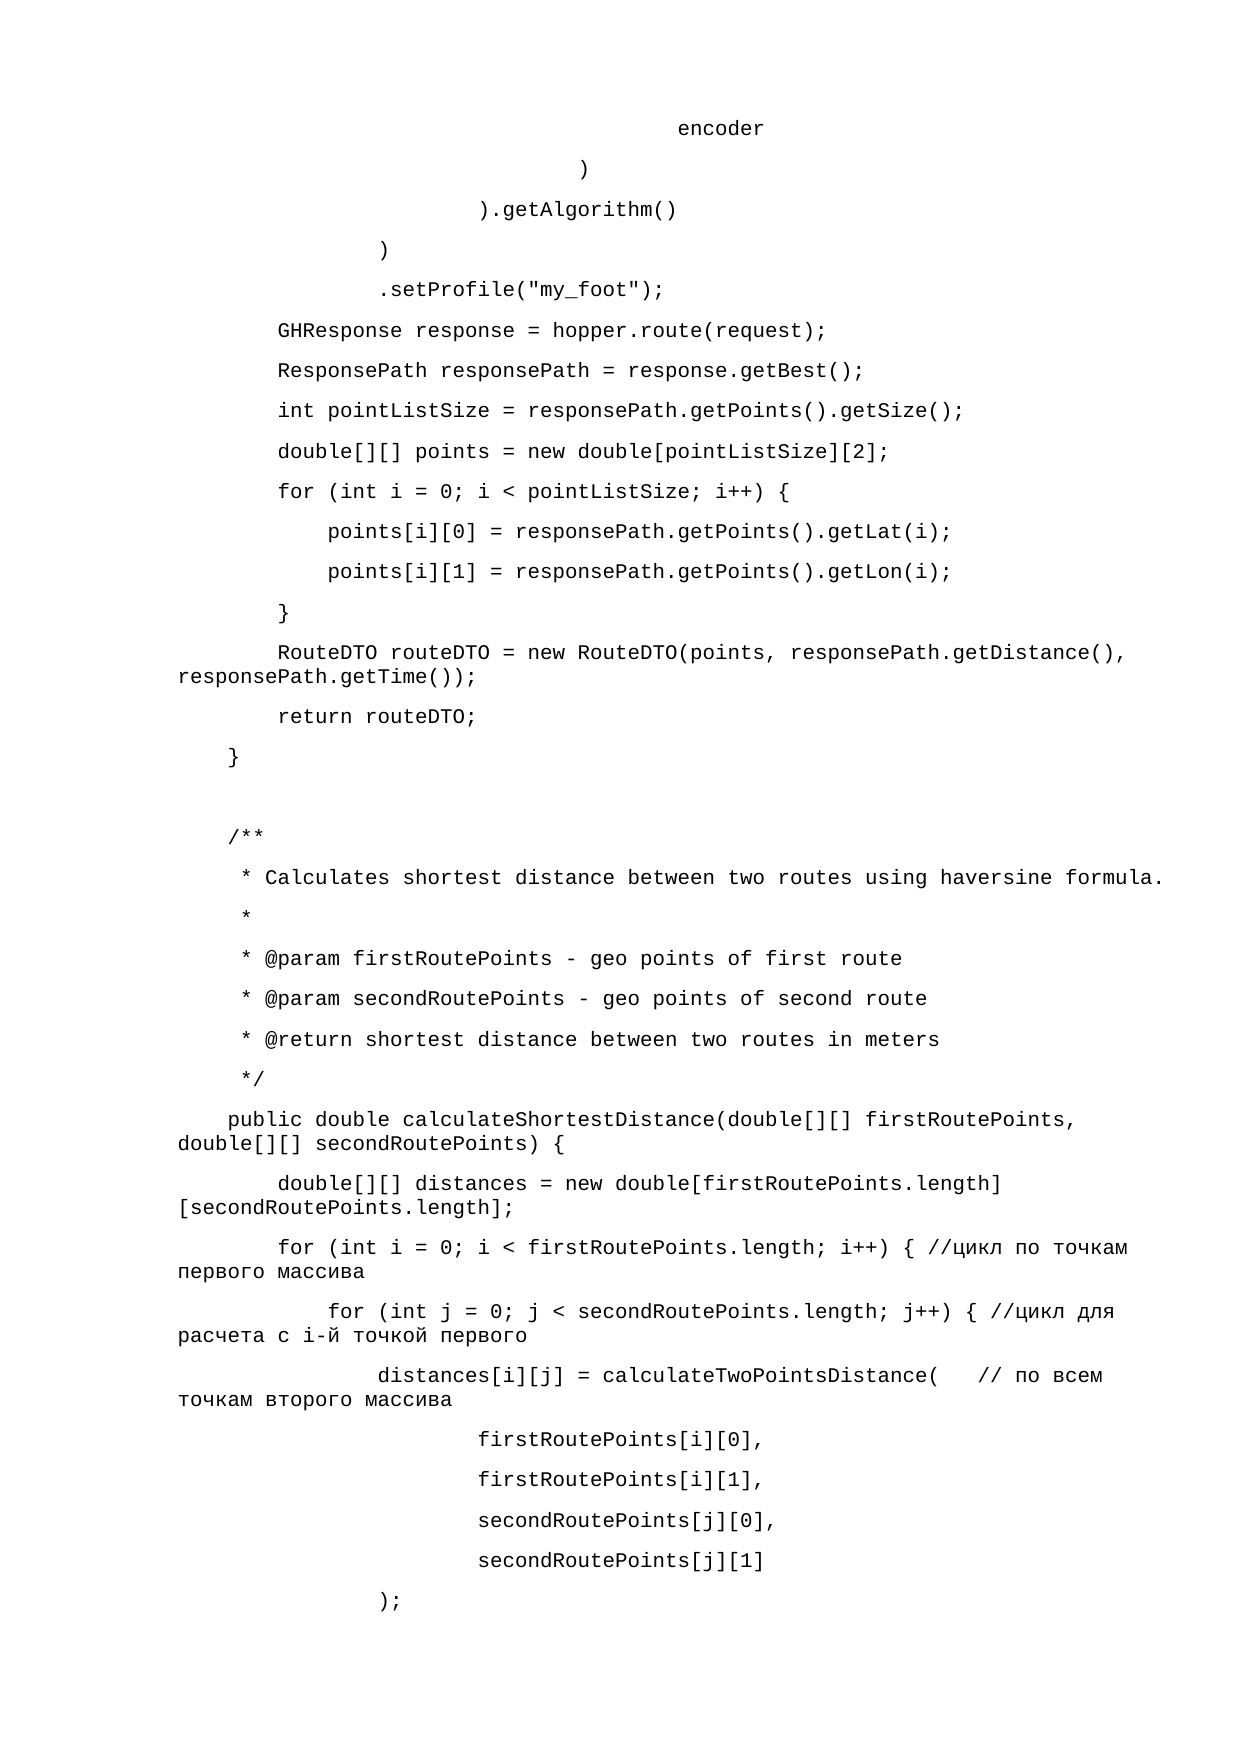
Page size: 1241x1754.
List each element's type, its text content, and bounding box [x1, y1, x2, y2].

text encoder [177, 118, 1181, 142]
text ) [177, 158, 1181, 182]
text RouteDTO routeDTO = new RouteDTO(points, responsePath.getDistance(), responsePath.getTime()); [177, 642, 1181, 689]
text secondRoutePoints[j][1] [177, 1550, 1181, 1574]
text } [177, 602, 1181, 626]
text * [177, 908, 1181, 931]
text int pointListSize = responsePath.getPoints().getSize(); [177, 400, 1181, 424]
text for (int i = 0; i < pointListSize; i++) { [177, 481, 1181, 504]
text ) [177, 239, 1181, 263]
text double[][] distances = new double[firstRoutePoints.length][secondRoutePoints.length]; [177, 1173, 1181, 1221]
text double[][] points = new double[pointListSize][2]; [177, 441, 1181, 464]
text .setProfile("my_foot"); [177, 279, 1181, 303]
text ResponsePath responsePath = response.getBest(); [177, 360, 1181, 384]
text for (int j = 0; j < secondRoutePoints.length; j++) { //цикл для расчета с i-й точкой первого [177, 1301, 1181, 1348]
text points[i][0] = responsePath.getPoints().getLat(i); [177, 521, 1181, 545]
text /** [177, 827, 1181, 851]
text secondRoutePoints[j][0], [177, 1510, 1181, 1533]
text public double calculateShortestDistance(double[][] firstRoutePoints, double[][] secondRoutePoints) { [177, 1109, 1181, 1157]
text * @return shortest distance between two routes in meters [177, 1029, 1181, 1052]
text ); [177, 1590, 1181, 1614]
text } [177, 746, 1181, 770]
text firstRoutePoints[i][1], [177, 1469, 1181, 1493]
text for (int i = 0; i < firstRoutePoints.length; i++) { //цикл по точкам первого массива [177, 1237, 1181, 1284]
text return routeDTO; [177, 706, 1181, 730]
text distances[i][j] = calculateTwoPointsDistance( // по всем точкам второго массива [177, 1365, 1181, 1412]
text * @param secondRoutePoints - geo points of second route [177, 988, 1181, 1012]
text ).getAlgorithm() [177, 199, 1181, 222]
text * @param firstRoutePoints - geo points of first route [177, 948, 1181, 972]
text points[i][1] = responsePath.getPoints().getLon(i); [177, 562, 1181, 585]
text firstRoutePoints[i][0], [177, 1429, 1181, 1453]
text GHResponse response = hopper.route(request); [177, 320, 1181, 343]
text */ [177, 1069, 1181, 1093]
text * Calculates shortest distance between two routes using haversine formula. [177, 867, 1181, 891]
